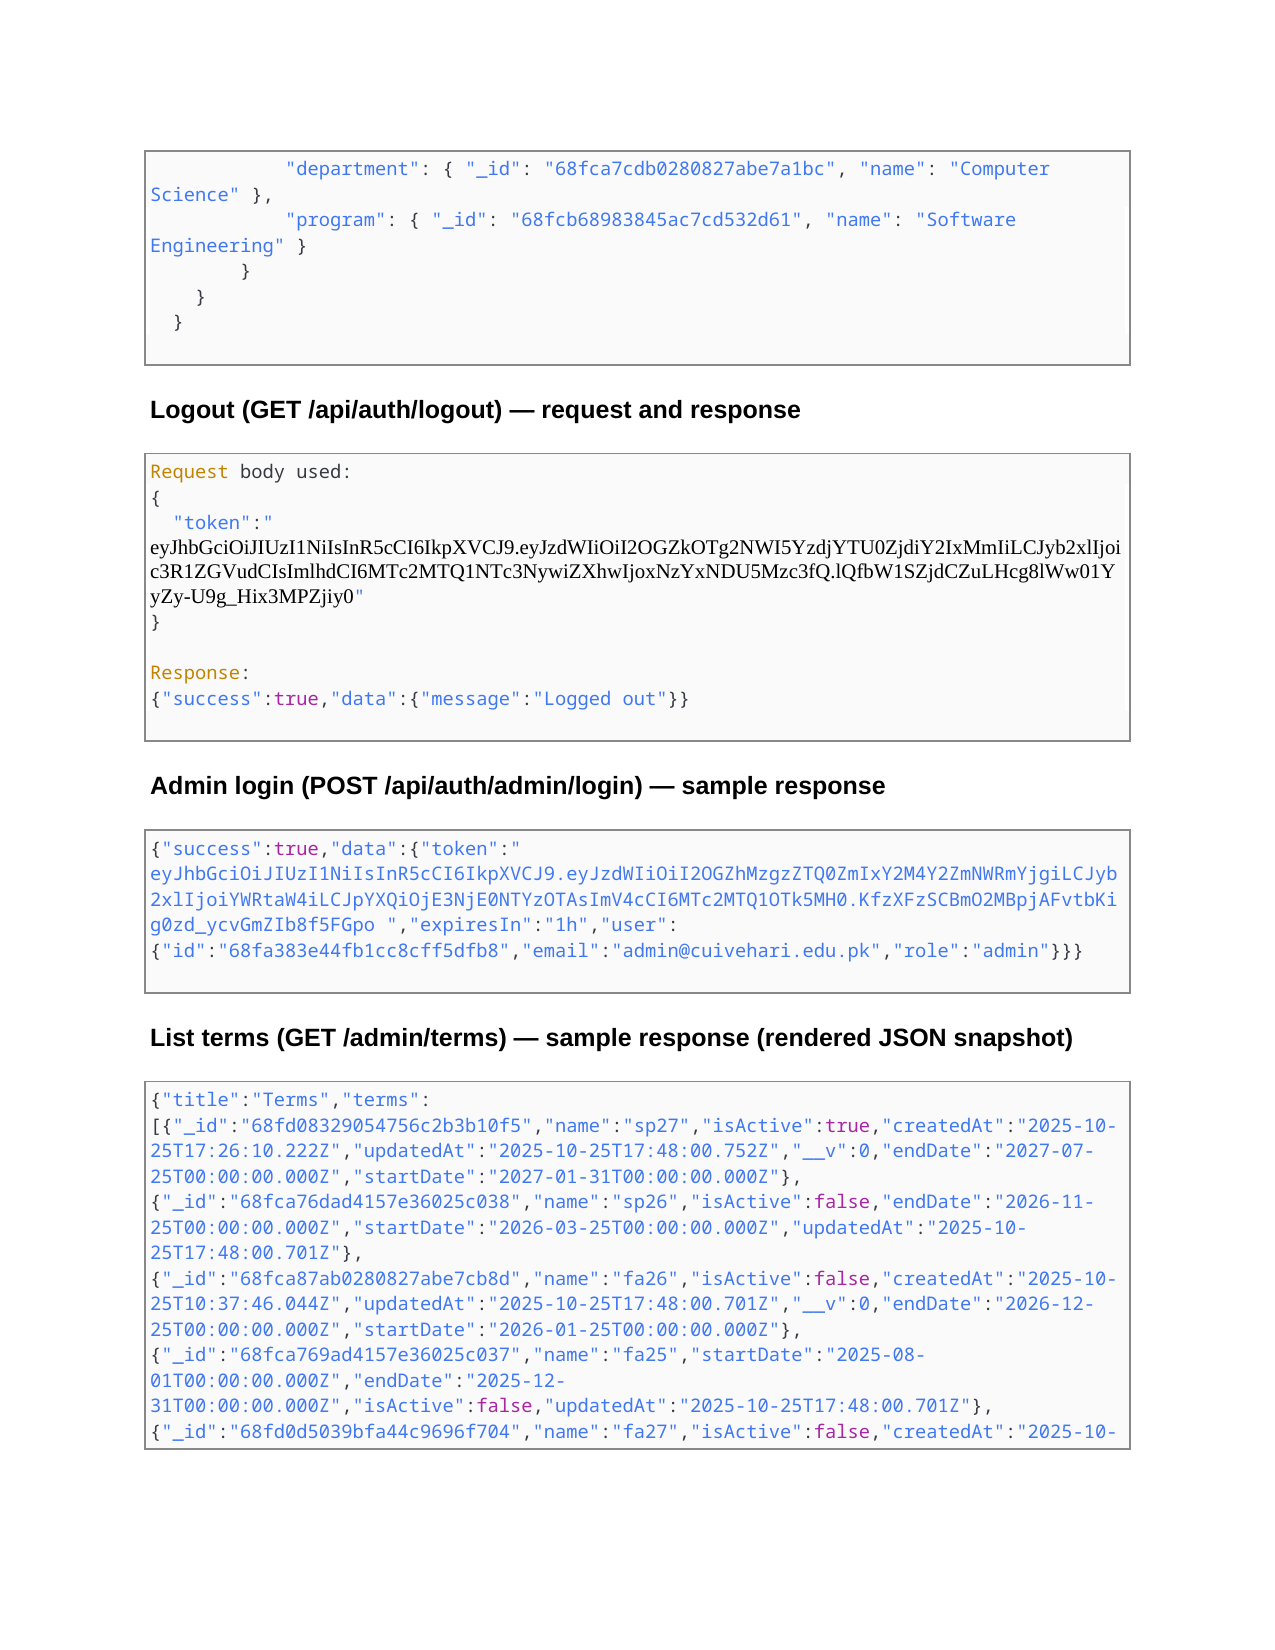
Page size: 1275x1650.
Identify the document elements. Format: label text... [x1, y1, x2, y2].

text } [150, 609, 1125, 634]
text "program": { "_id": "68fcb68983845ac7cd532d61", "name": "Software Engineering" } [150, 207, 1125, 258]
text "department": { "_id": "68fca7cdb0280827abe7a1bc", "name": "Computer Science" }, [146, 152, 1129, 207]
subtitle Admin login (POST /api/auth/admin/login) — sample response [150, 771, 1125, 800]
text {"success":true,"data":{"message":"Logged out"}} [150, 685, 1125, 705]
subtitle List terms (GET /admin/terms) — sample response (rendered JSON snapshot) [150, 1023, 1125, 1052]
subtitle Logout (GET /api/auth/logout) — request and response [150, 395, 1125, 423]
text } [150, 258, 1125, 283]
text Request body used: [146, 454, 1129, 484]
text { [150, 484, 1125, 509]
text {"success":true,"data":{"token":" eyJhbGciOiJIUzI1NiIsInR5cCI6IkpXVCJ9.eyJzdWIiOiI2OGZhMzgzZTQ0ZmIxY2M4Y2ZmNWRmYjgiLCJyb2xlIjoiYWRtaW4iLCJpYXQiOjE3NjE0NTYzOTAsImV4cCI6MTc2MTQ1OTk5MH0.KfzXFzSCBmO2MBpjAFvtbKig0zd_ycvGmZIb8f5FGpo ","expiresIn":"1h","user":{"id":"68fa383e44fb1cc8cff5dfb8","email":"admin@cuivehari.edu.pk","role":"admin"}}} [146, 831, 1129, 957]
text "token":" eyJhbGciOiJIUzI1NiIsInR5cCI6IkpXVCJ9.eyJzdWIiOiI2OGZkOTg2NWI5YzdjYTU0ZjdiY2IxMmIiLCJyb2xlIjoic3R1ZGVudCIsImlhdCI6MTc2MTQ1NTc3NywiZXhwIjoxNzYxNDU5Mzc3fQ.lQfbW1SZjdCZuLHcg8lWw01YyZy-U9g_Hix3MPZjiy0" [150, 509, 1125, 609]
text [146, 1082, 1129, 1448]
text Response: [150, 660, 1125, 685]
text } [150, 283, 1125, 309]
text } [150, 309, 1125, 329]
